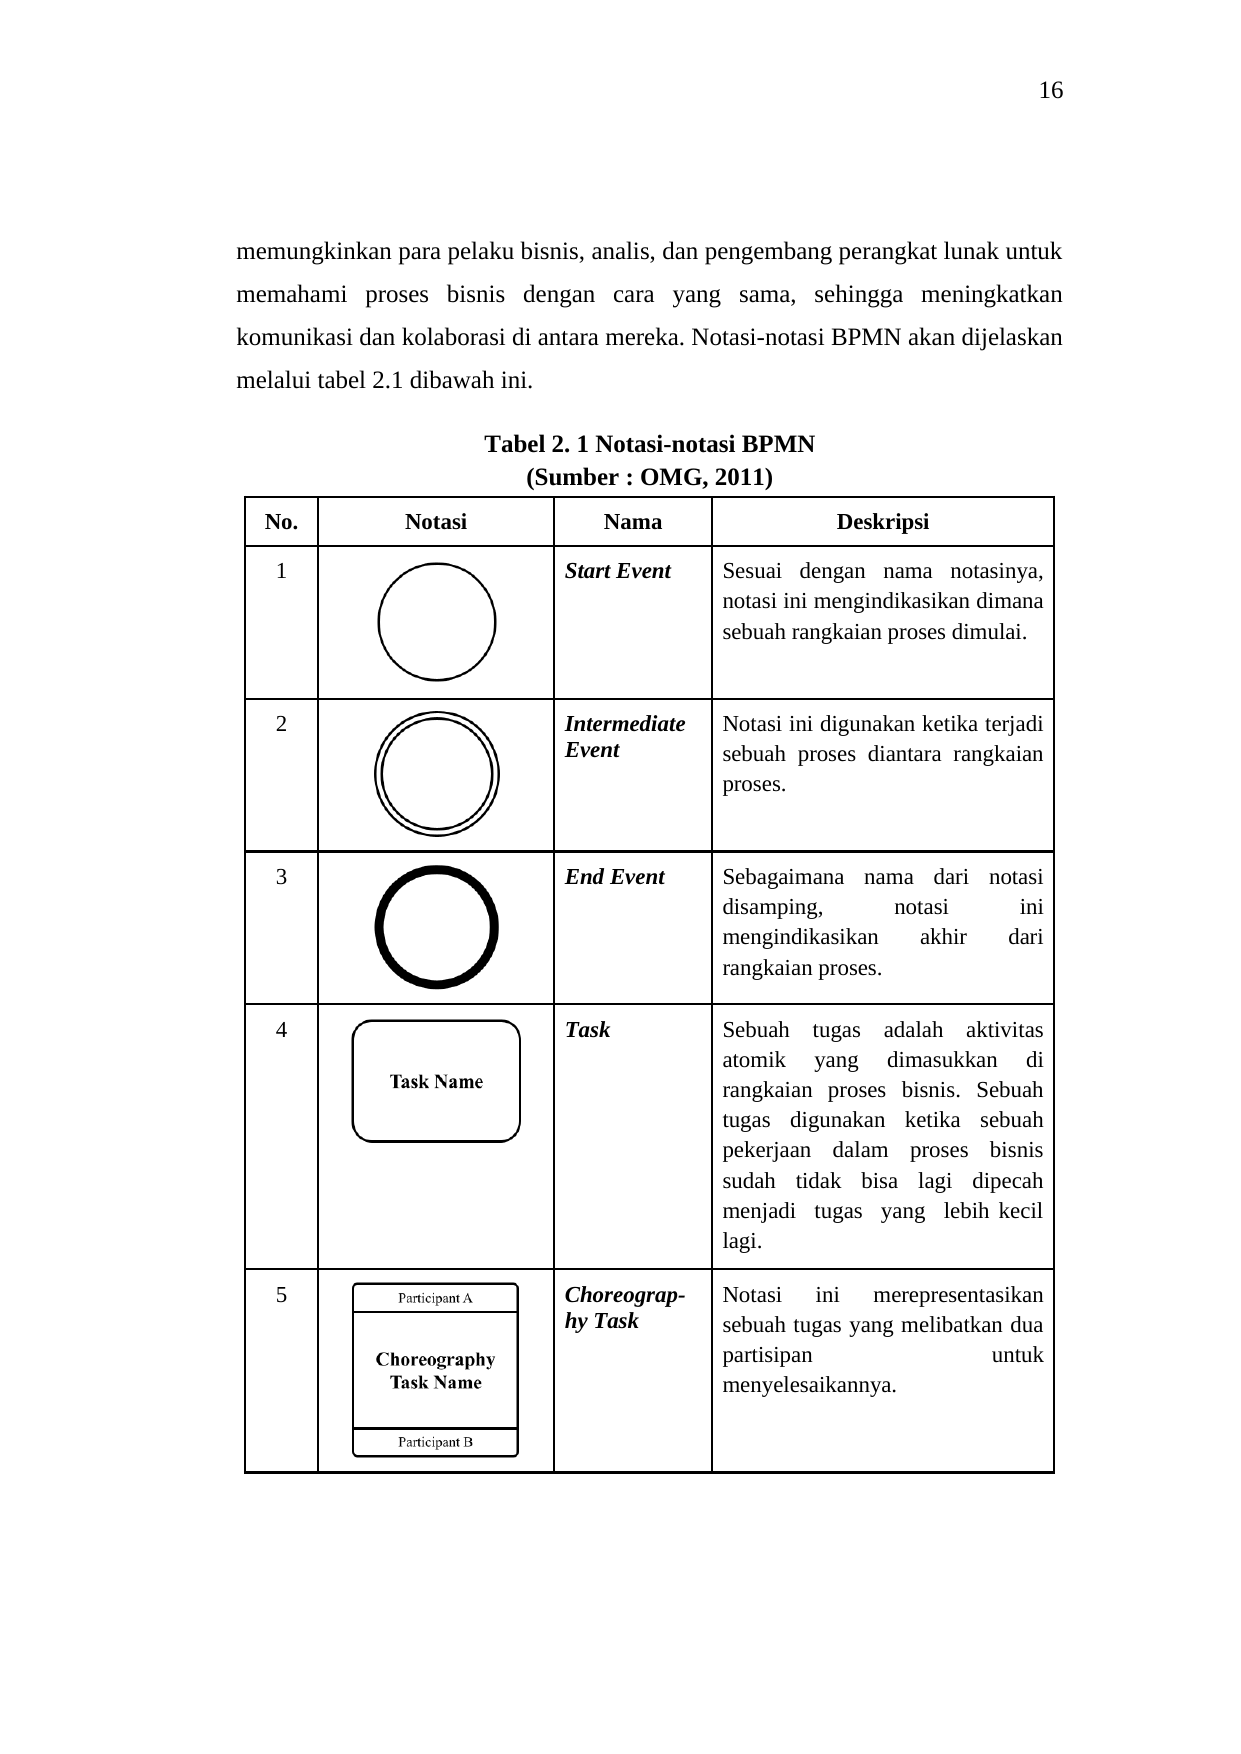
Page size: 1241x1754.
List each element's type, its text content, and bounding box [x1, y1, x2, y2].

table_cell Choreograp-hy Task [555, 1270, 711, 1471]
table_cell Sesuai dengan nama notasinya, notasi ini mengindikasikan dimana sebuah rangkaian proses dimulai. [713, 547, 1053, 698]
table_cell Task [555, 1005, 711, 1268]
picture [371, 557, 501, 688]
table_cell 4 [246, 1005, 317, 1268]
picture [371, 862, 501, 993]
table_header Notasi [319, 498, 553, 545]
table_cell 5 [246, 1270, 317, 1471]
table_cell [319, 700, 553, 850]
text Tabel 2. Notasi-notasi BPMN [236, 429, 1063, 458]
picture [347, 1280, 525, 1462]
picture [348, 1015, 524, 1146]
table_cell Sebuah tugas adalah aktivitas atomik yang dimasukkan di rangkaian proses bisnis. Sebuah tugas digunakan ketika sebuah pekerjaan dalam proses bisnis sudah tidak bisa lagi dipecah menjadi tugas yang lebih kecil lagi. [713, 1005, 1053, 1268]
table_cell Notasi ini digunakan ketika terjadi sebuah proses diantara rangkaian proses. [713, 700, 1053, 850]
table_cell 3 [246, 853, 317, 1003]
table_cell [319, 547, 553, 698]
table_cell 1 [246, 547, 317, 698]
table_header No. [246, 498, 317, 545]
picture [367, 710, 505, 841]
table_cell Start Event [555, 547, 711, 698]
table_cell End Event [555, 853, 711, 1003]
table_cell [319, 1005, 553, 1268]
table_cell 2 [246, 700, 317, 850]
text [236, 236, 1063, 394]
table_cell Notasi ini merepresentasikan sebuah tugas yang melibatkan dua partisipan untuk menyelesaikannya. [713, 1270, 1053, 1471]
table_header Deskripsi [713, 498, 1053, 545]
text (Sumber : OMG, 2011) [236, 462, 1063, 491]
table_cell [319, 853, 553, 1003]
table_cell Sebagaimana nama dari notasi disamping, notasi ini mengindikasikan akhir dari rangkaian proses. [713, 853, 1053, 1003]
table_header Nama [555, 498, 711, 545]
table_cell [319, 1270, 553, 1471]
table_cell Intermediate Event [555, 700, 711, 850]
